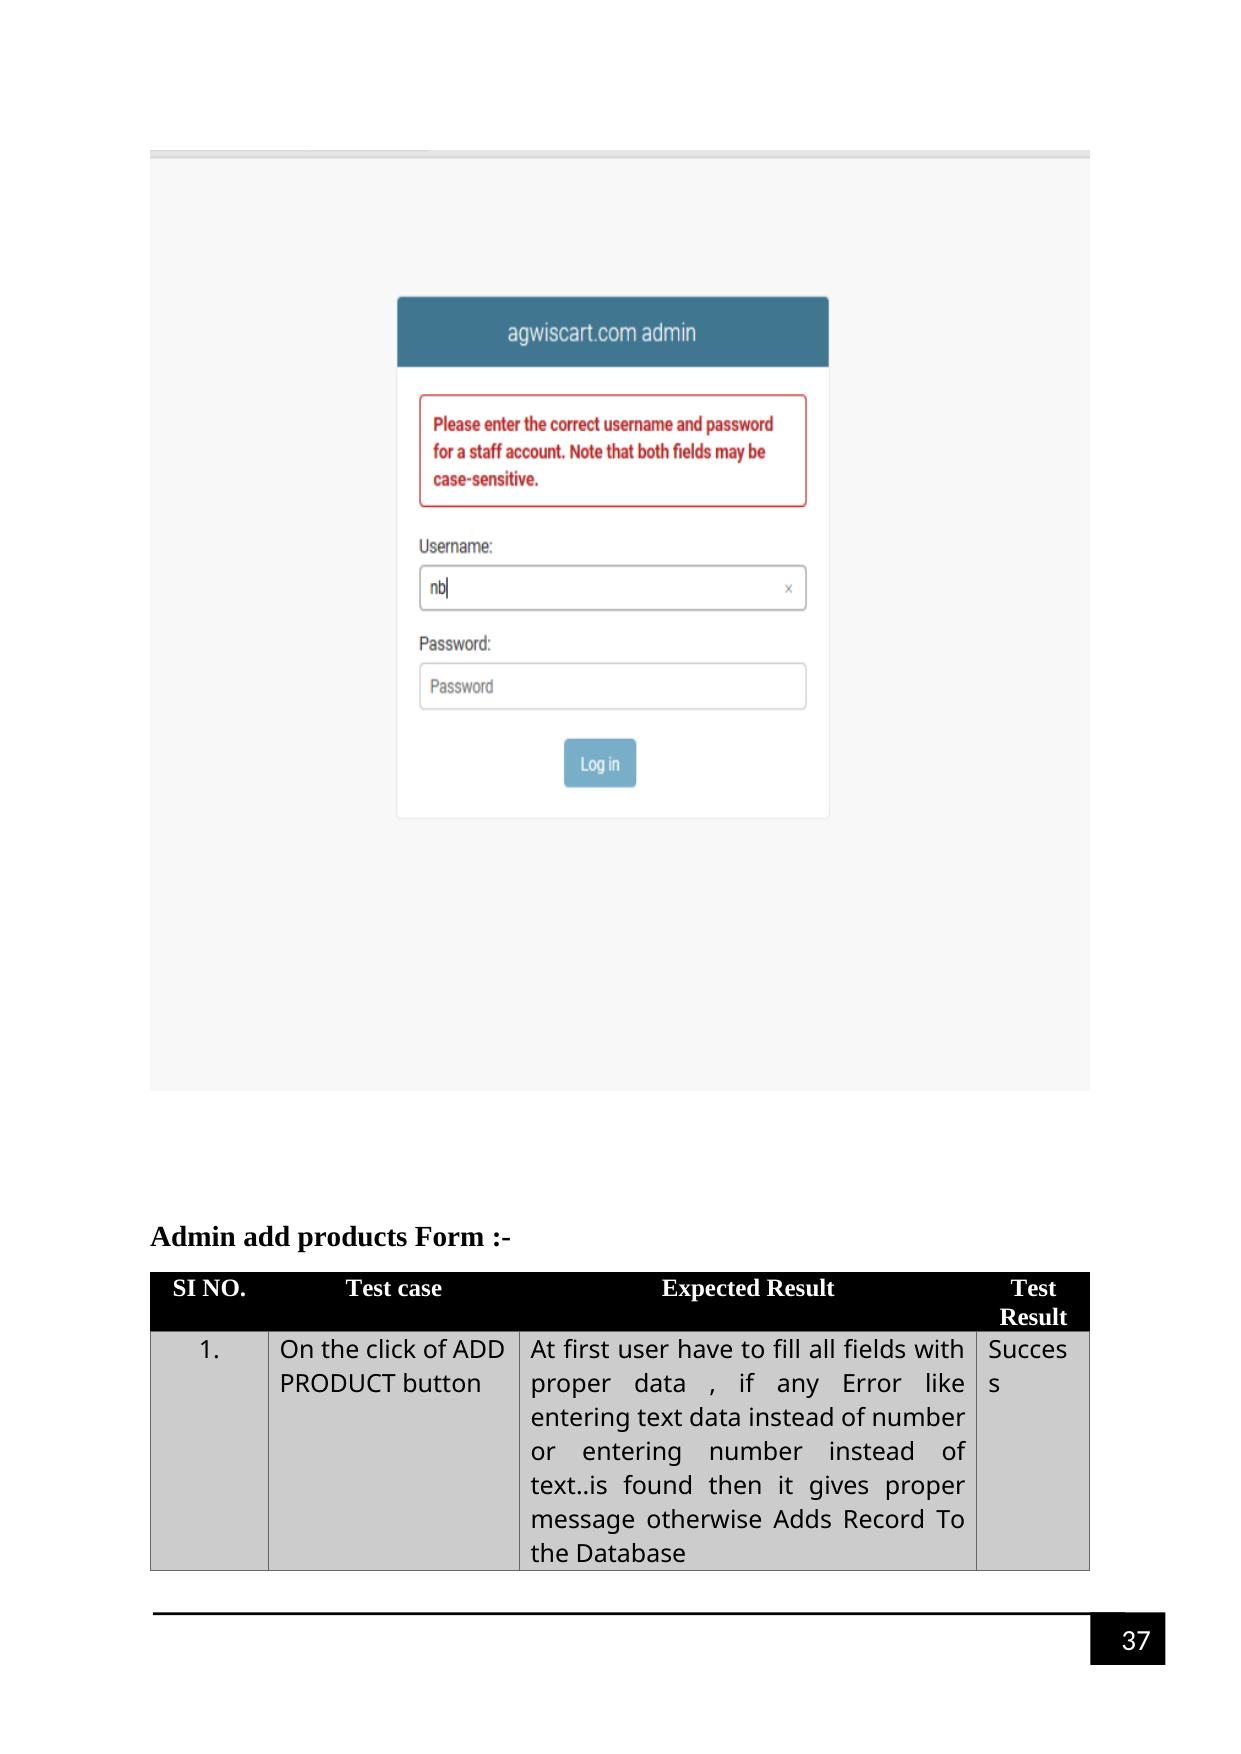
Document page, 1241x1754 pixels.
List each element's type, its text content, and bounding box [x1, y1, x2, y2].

table_header SI NO. [151, 1273, 268, 1331]
table_cell 1. [151, 1332, 268, 1570]
picture [150, 150, 1091, 1091]
table_header Expected Result [520, 1273, 976, 1331]
table_header Test Result [977, 1273, 1089, 1331]
table_cell On the click of ADD PRODUCT button [269, 1332, 519, 1570]
text Admin add products Form :- [150, 1219, 1090, 1253]
table_cell Success [977, 1332, 1089, 1570]
table_header Test case [269, 1273, 519, 1331]
table_cell At first user have to fill all fields with proper data , if any Error like entering text data instead of number or entering number instead of text..is found then it gives proper message otherwise Adds Record To the Database [520, 1332, 976, 1570]
